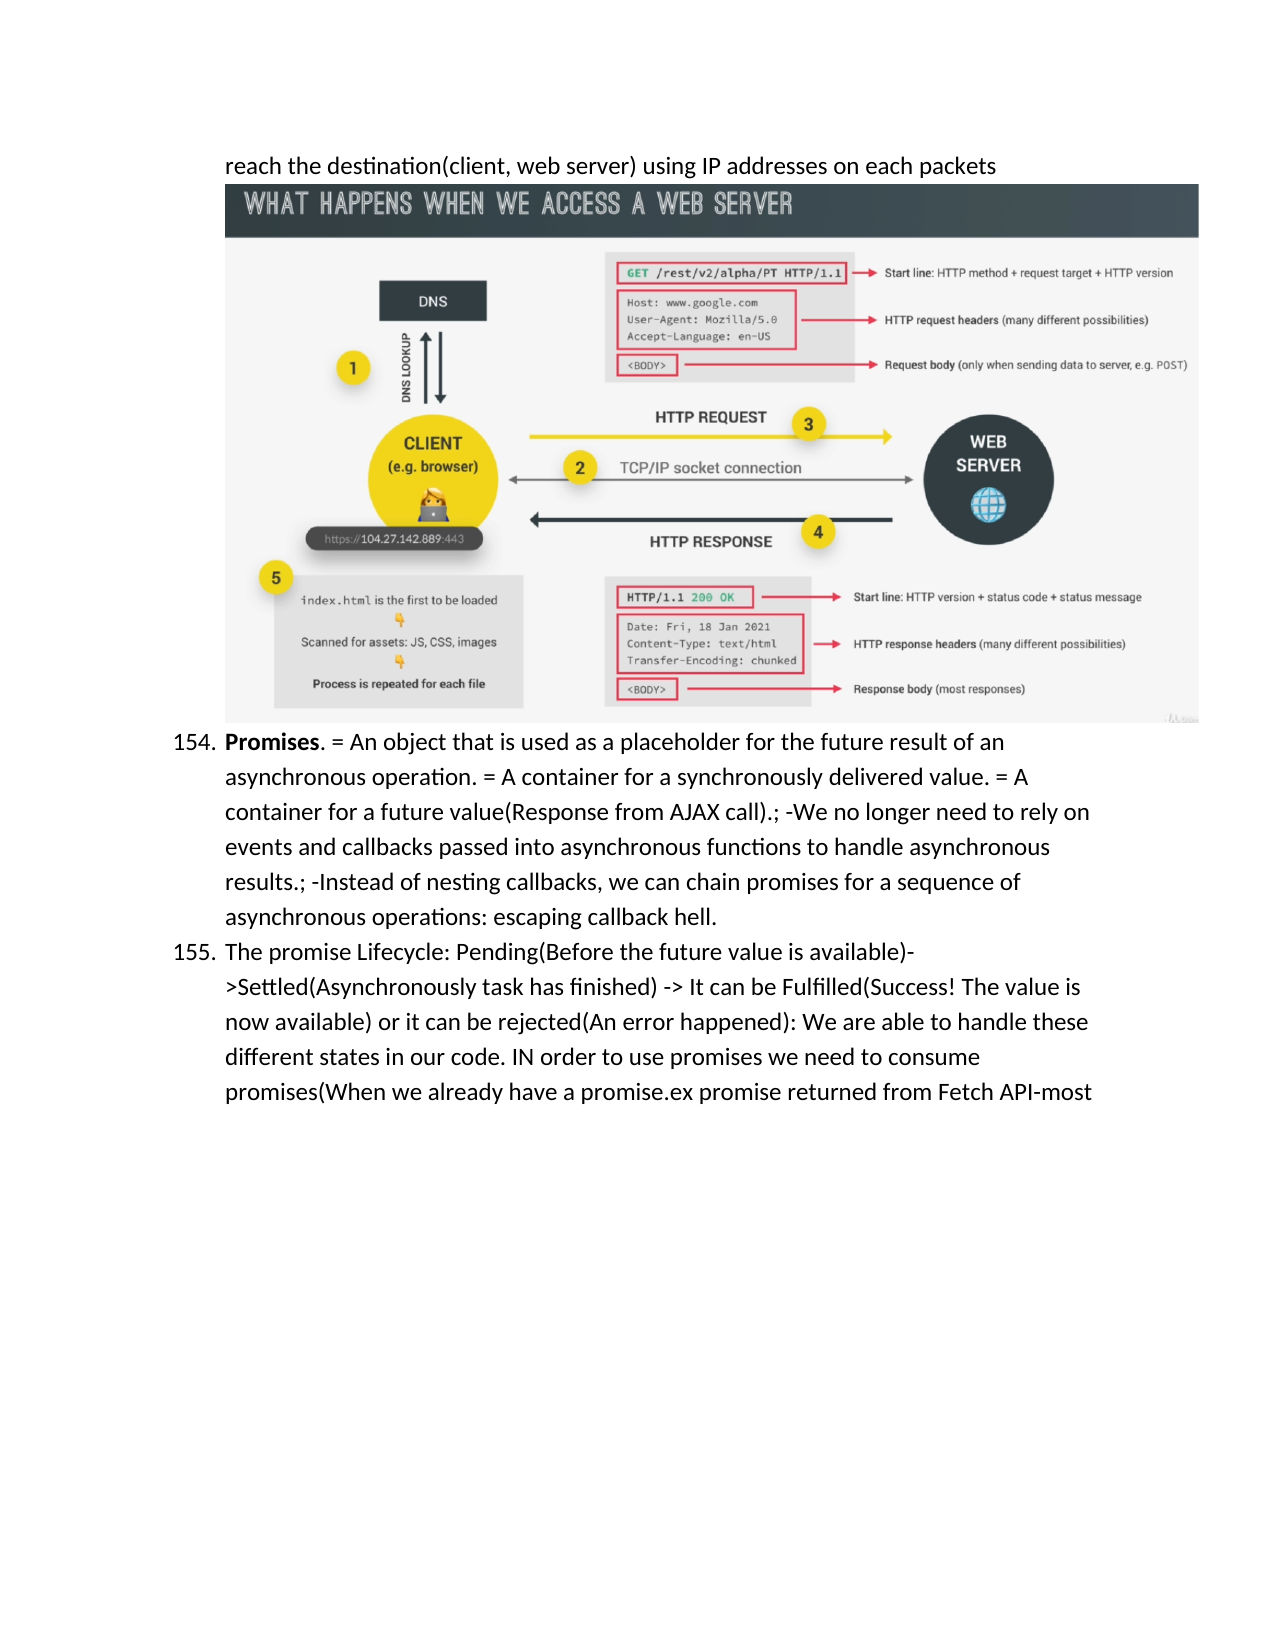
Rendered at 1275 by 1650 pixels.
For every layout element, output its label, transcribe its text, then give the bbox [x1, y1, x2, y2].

list The promise Lifecycle: Pending(Before the future value is available)->Settled(Asynchronously task has finished) -> It can be Fulfilled(Success! The value is now available) or it can be rejected(An error happened): We are able to handle these different states in our code. IN order to use promises we need to consume promises(When we already have a promise.ex promise returned from Fetch API-most used case), but if we don’t have the promise we need to build the promise. [172, 937, 1125, 1107]
list Promises. = An object that is used as a placeholder for the future result of an asynchronous operation. = A container for a synchronously delivered value. = A container for a future value(Response from AJAX call).; -We no longer need to rely on events and callbacks passed into asynchronous functions to handle asynchronous results.; -Instead of nesting callbacks, we can chain promises for a sequence of asynchronous operations: escaping callback hell. [172, 727, 1125, 932]
picture [225, 184, 1199, 723]
